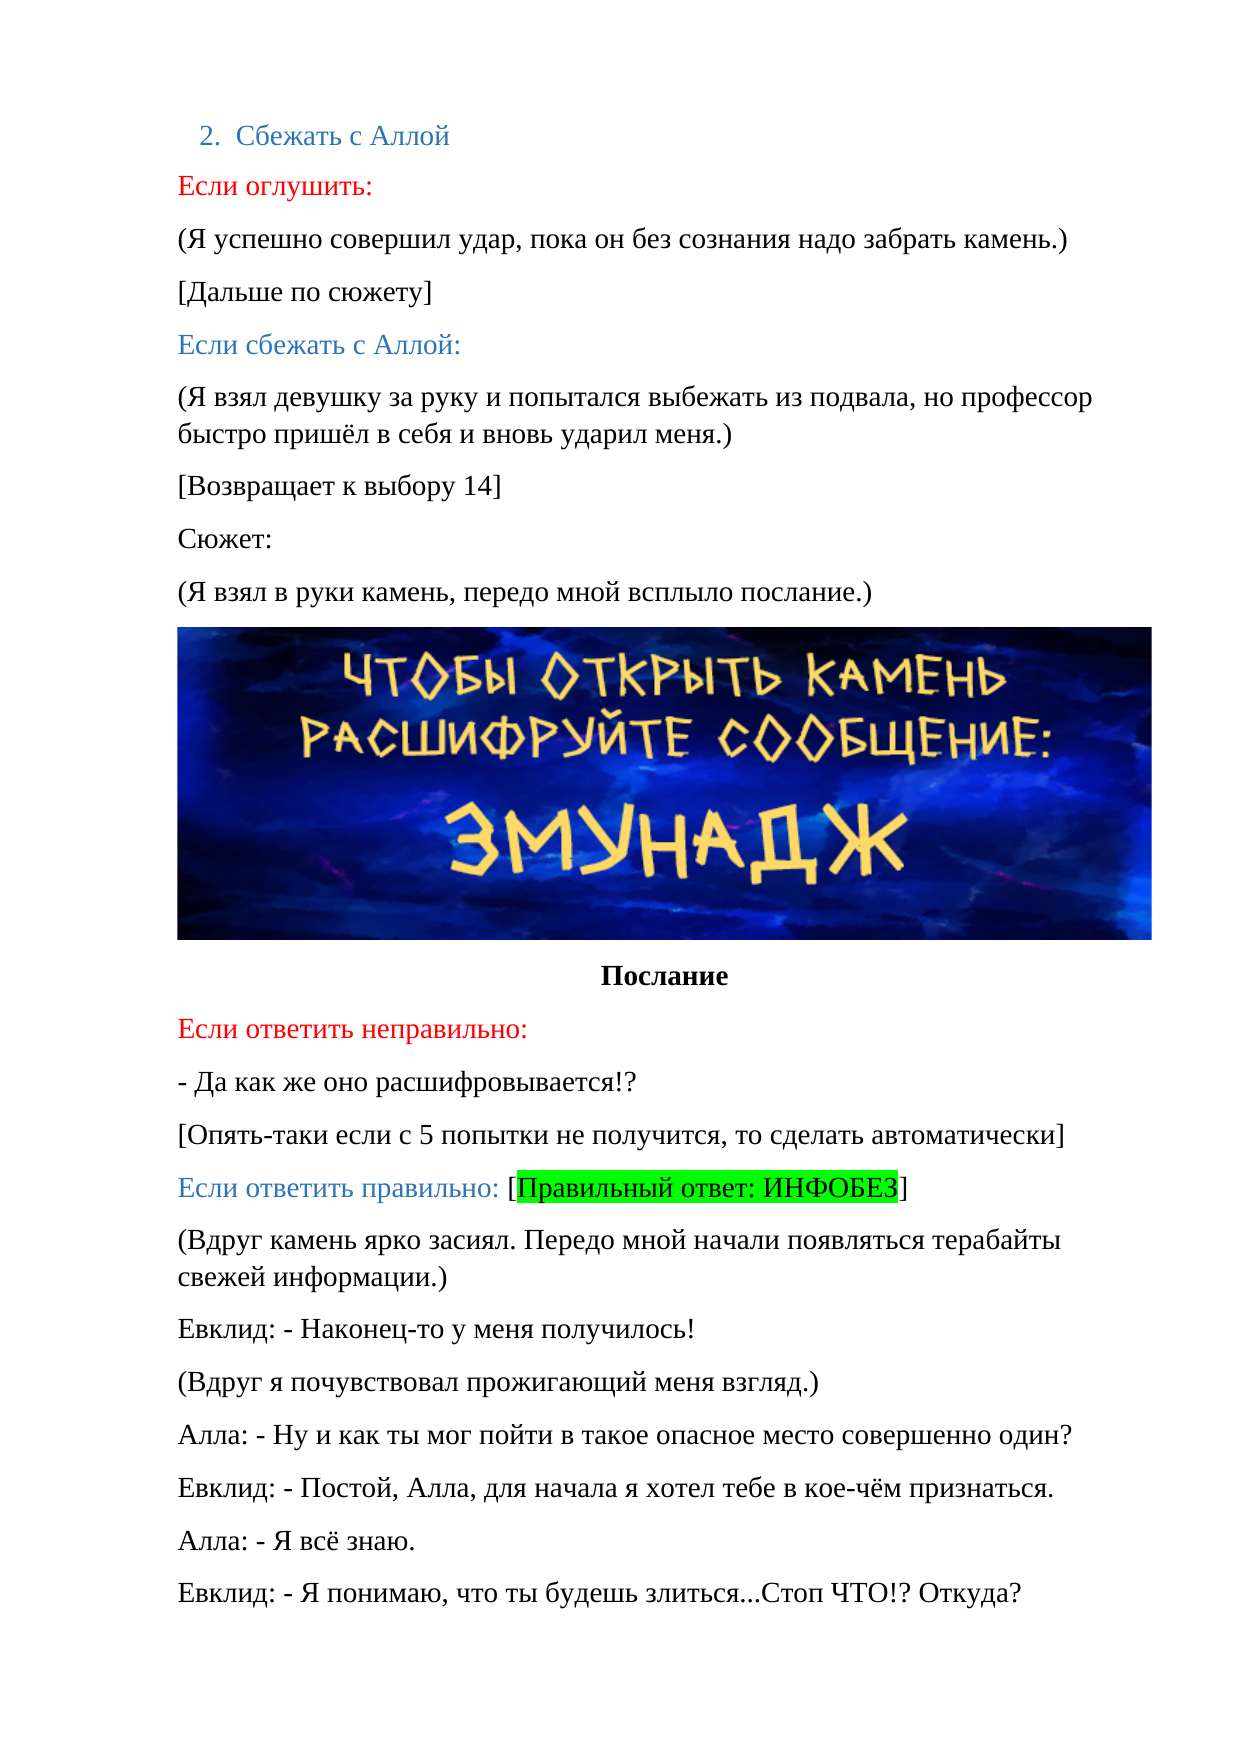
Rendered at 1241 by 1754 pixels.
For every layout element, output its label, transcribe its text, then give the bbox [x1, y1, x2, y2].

text Евклид: - Постой, Алла, для начала я хотел тебе в кое-чём признаться. [177, 1470, 1152, 1503]
text Послание [177, 958, 1152, 992]
text Алла: - Я всё знаю. [177, 1523, 1152, 1556]
picture [177, 627, 1152, 940]
text [Возвращает к выбору 14] [177, 468, 1152, 502]
text (Я успешно совершил удар, пока он без сознания надо забрать камень.) [177, 221, 1152, 255]
text Если сбежать с Аллой: [177, 327, 1152, 360]
text Евклид: - Я понимаю, что ты будешь злиться...Стоп ЧТО!? Откуда? [177, 1576, 1152, 1609]
text (Вдруг камень ярко засиял. Передо мной начали появляться терабайты свежей информации.) [177, 1222, 1152, 1292]
text Если ответить неправильно: [177, 1011, 1152, 1045]
text [Дальше по сюжету] [177, 274, 1152, 307]
text Если оглушить: [177, 168, 1152, 202]
text (Я взял в руки камень, передо мной всплыло послание.) [177, 574, 1152, 608]
text Сюжет: [177, 521, 1152, 555]
text (Я взял девушку за руку и попытался выбежать из подвала, но профессор быстро пришёл в себя и вновь ударил меня.) [177, 379, 1152, 449]
text 2. Сбежать с Аллой [177, 118, 1152, 152]
text Алла: - Ну и как ты мог пойти в такое опасное место совершенно один? [177, 1417, 1152, 1451]
text Евклид: - Наконец-то у меня получилось! [177, 1311, 1152, 1345]
text Если ответить правильно: [Правильный ответ: ИНФОБЕЗ] [898, 1170, 1152, 1203]
text Если ответить правильно: [Правильный ответ: ИНФОБЕЗ] [177, 1170, 517, 1203]
text (Вдруг я почувствовал прожигающий меня взгляд.) [177, 1364, 1152, 1398]
text [Опять-таки если с 5 попытки не получится, то сделать автоматически] [177, 1117, 1152, 1150]
text - Да как же оно расшифровывается!? [177, 1064, 1152, 1098]
